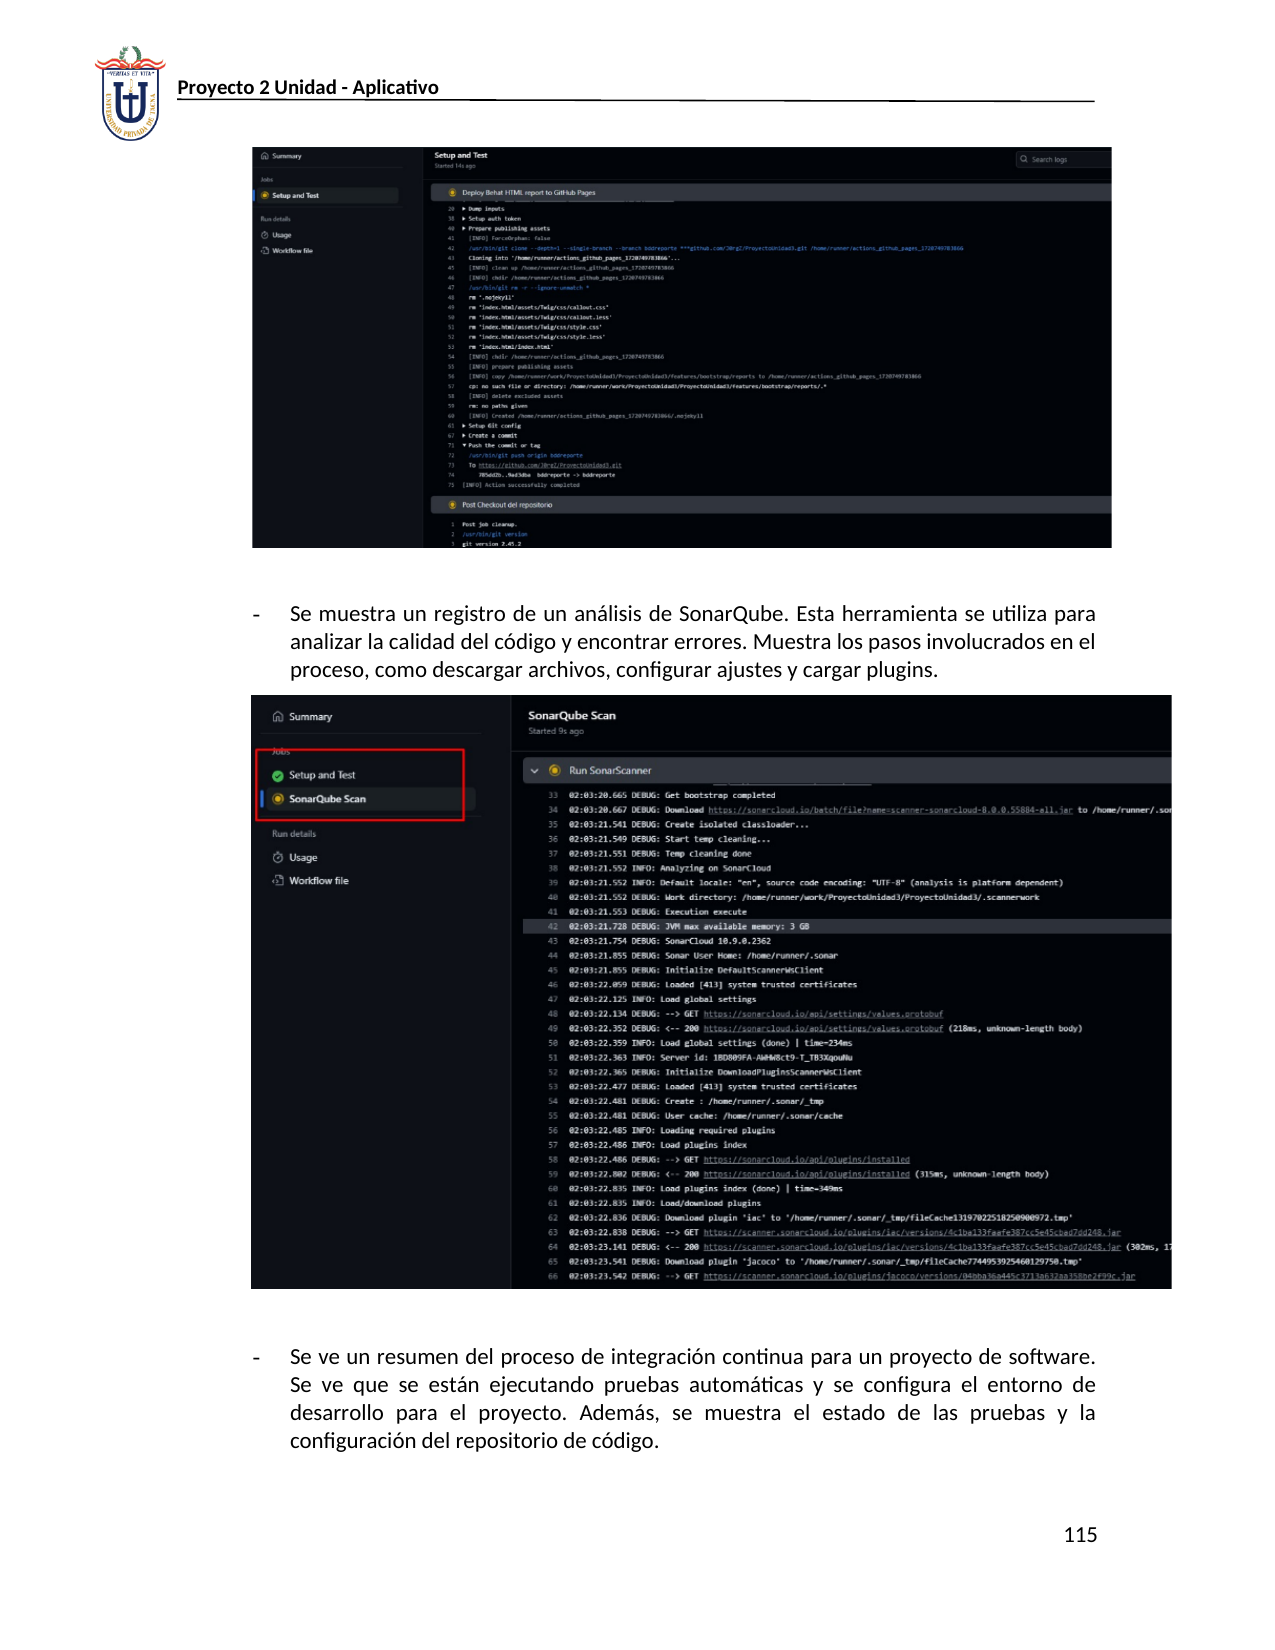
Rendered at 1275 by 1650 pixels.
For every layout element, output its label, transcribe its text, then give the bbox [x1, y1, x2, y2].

picture [251, 695, 1172, 1289]
picture [252, 147, 1112, 548]
list Se muestra un registro de un análisis de SonarQube. Esta herramienta se utiliza para analizar la calidad del código y encontrar errores. Muestra los pasos involucrados en el proceso, como descargar archivos, configurar ajustes y cargar plugins. [252, 599, 1098, 683]
list Se ve un resumen del proceso de integración continua para un proyecto de software. Se ve que se están ejecutando pruebas automáticas y se configura el entorno de desarrollo para el proyecto. Además, se muestra el estado de las pruebas y la configuración del repositorio de código. [252, 1342, 1098, 1454]
picture [94, 45, 166, 141]
